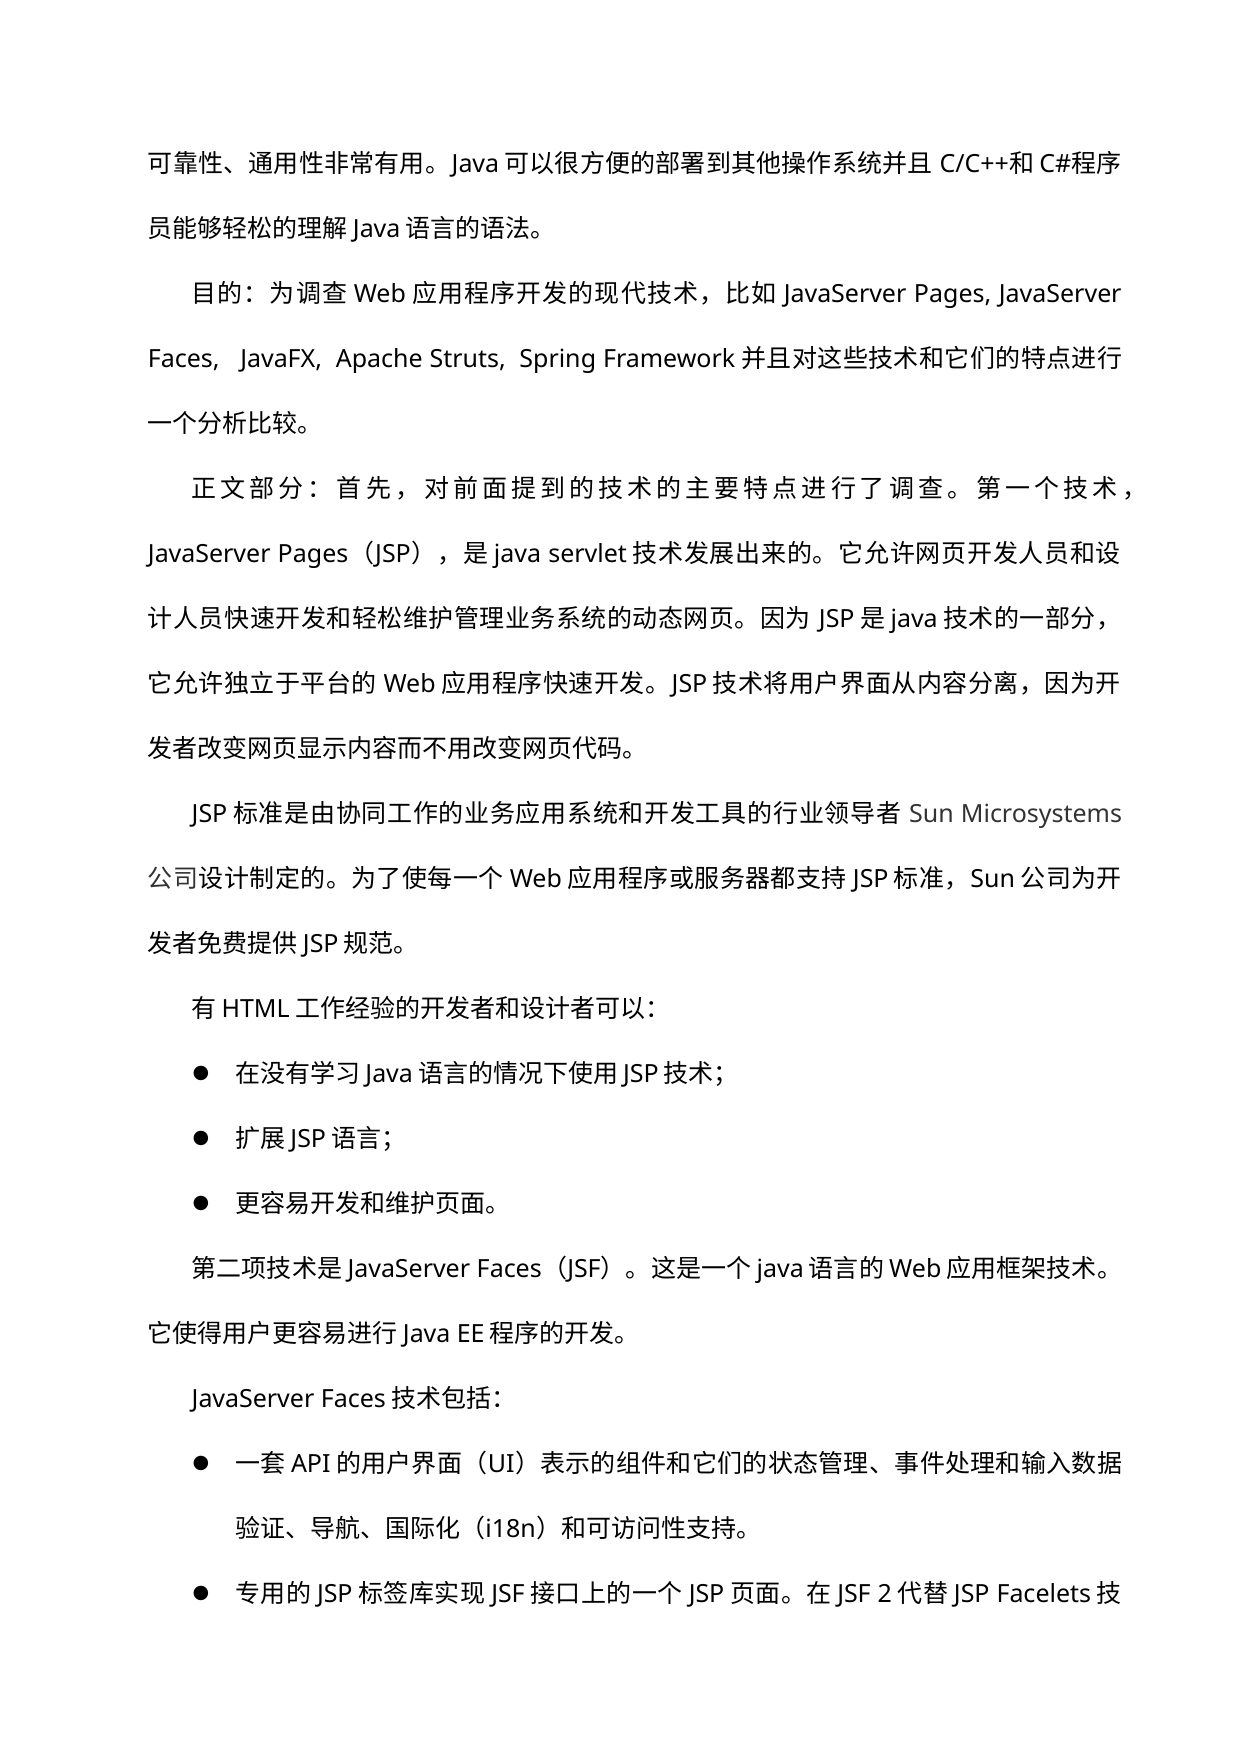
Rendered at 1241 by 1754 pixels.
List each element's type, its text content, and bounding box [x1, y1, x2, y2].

text 目的：为调查Web应用程序开发的现代技术，比如JavaServer Pages, JavaServer Faces, JavaFX, Apache Struts, Spring Framework并且对这些技术和它们的特点进行一个分析比较。 [148, 259, 1122, 454]
text JavaServer Faces技术包括： [148, 1364, 1122, 1429]
text JSP标准是由协同工作的业务应用系统和开发工具的行业领导者Sun Microsystems公司设计制定的。为了使每一个Web应用程序或服务器都支持JSP标准，Sun公司为开发者免费提供JSP规范。 [148, 779, 1122, 974]
list 扩展JSP语言； [191, 1104, 1122, 1169]
list 更容易开发和维护页面。 [191, 1169, 1122, 1234]
text 第二项技术是JavaServer Faces（JSF）。这是一个java语言的Web应用框架技术。它使得用户更容易进行Java EE程序的开发。 [148, 1234, 1122, 1364]
list 在没有学习Java语言的情况下使用JSP技术； [191, 1039, 1122, 1104]
text 有HTML工作经验的开发者和设计者可以： [148, 974, 1122, 1039]
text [148, 129, 1122, 259]
text 正文部分：首先，对前面提到的技术的主要特点进行了调查。第一个技术，JavaServer Pages（JSP），是java servlet技术发展出来的。它允许网页开发人员和设计人员快速开发和轻松维护管理业务系统的动态网页。因为JSP是java技术的一部分，它允许独立于平台的Web应用程序快速开发。JSP技术将用户界面从内容分离，因为开发者改变网页显示内容而不用改变网页代码。 [148, 454, 1122, 779]
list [191, 1559, 1122, 1624]
list 一套API的用户界面（UI）表示的组件和它们的状态管理、事件处理和输入数据验证、导航、国际化（i18n）和可访问性支持。 [191, 1429, 1122, 1559]
